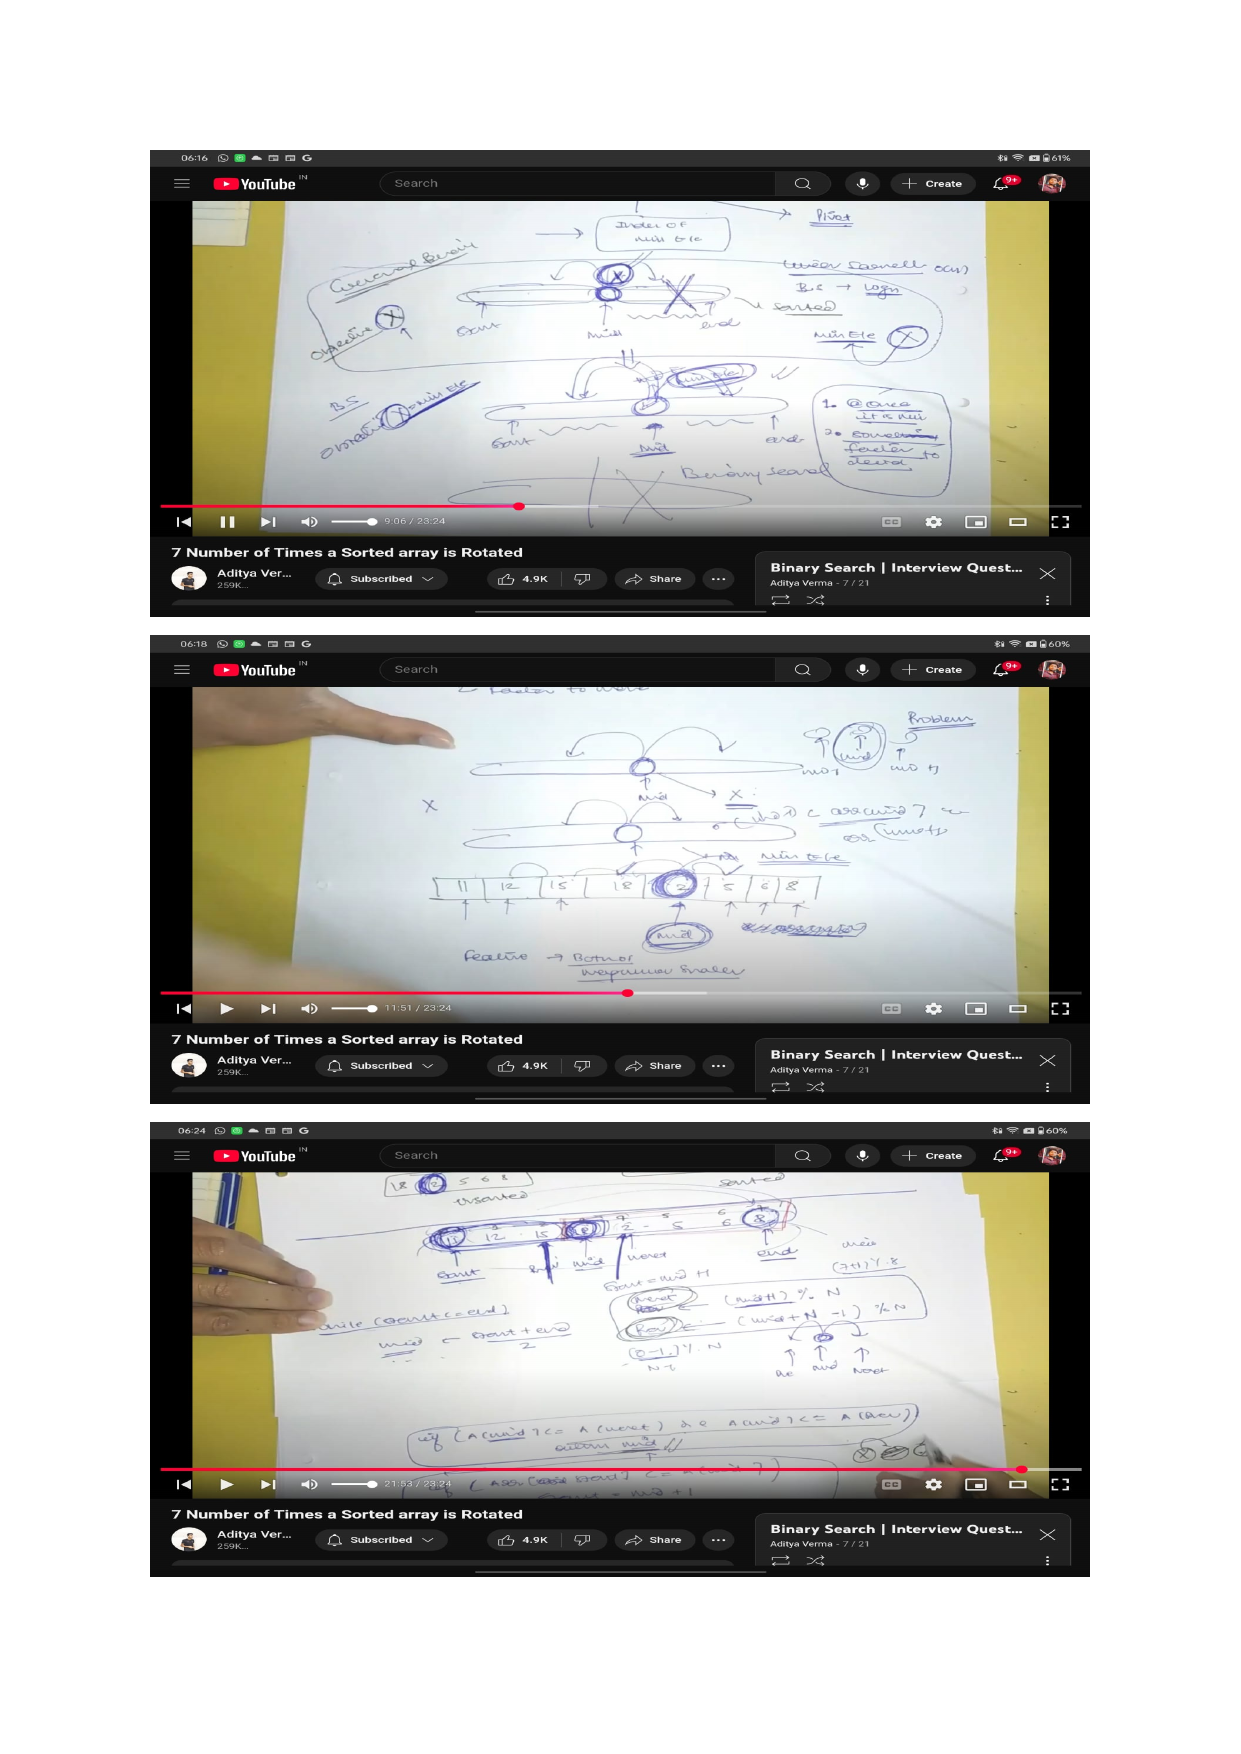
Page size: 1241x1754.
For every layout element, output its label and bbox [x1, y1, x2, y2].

picture [150, 635, 1090, 1104]
picture [150, 1122, 1090, 1577]
picture [150, 150, 1090, 617]
